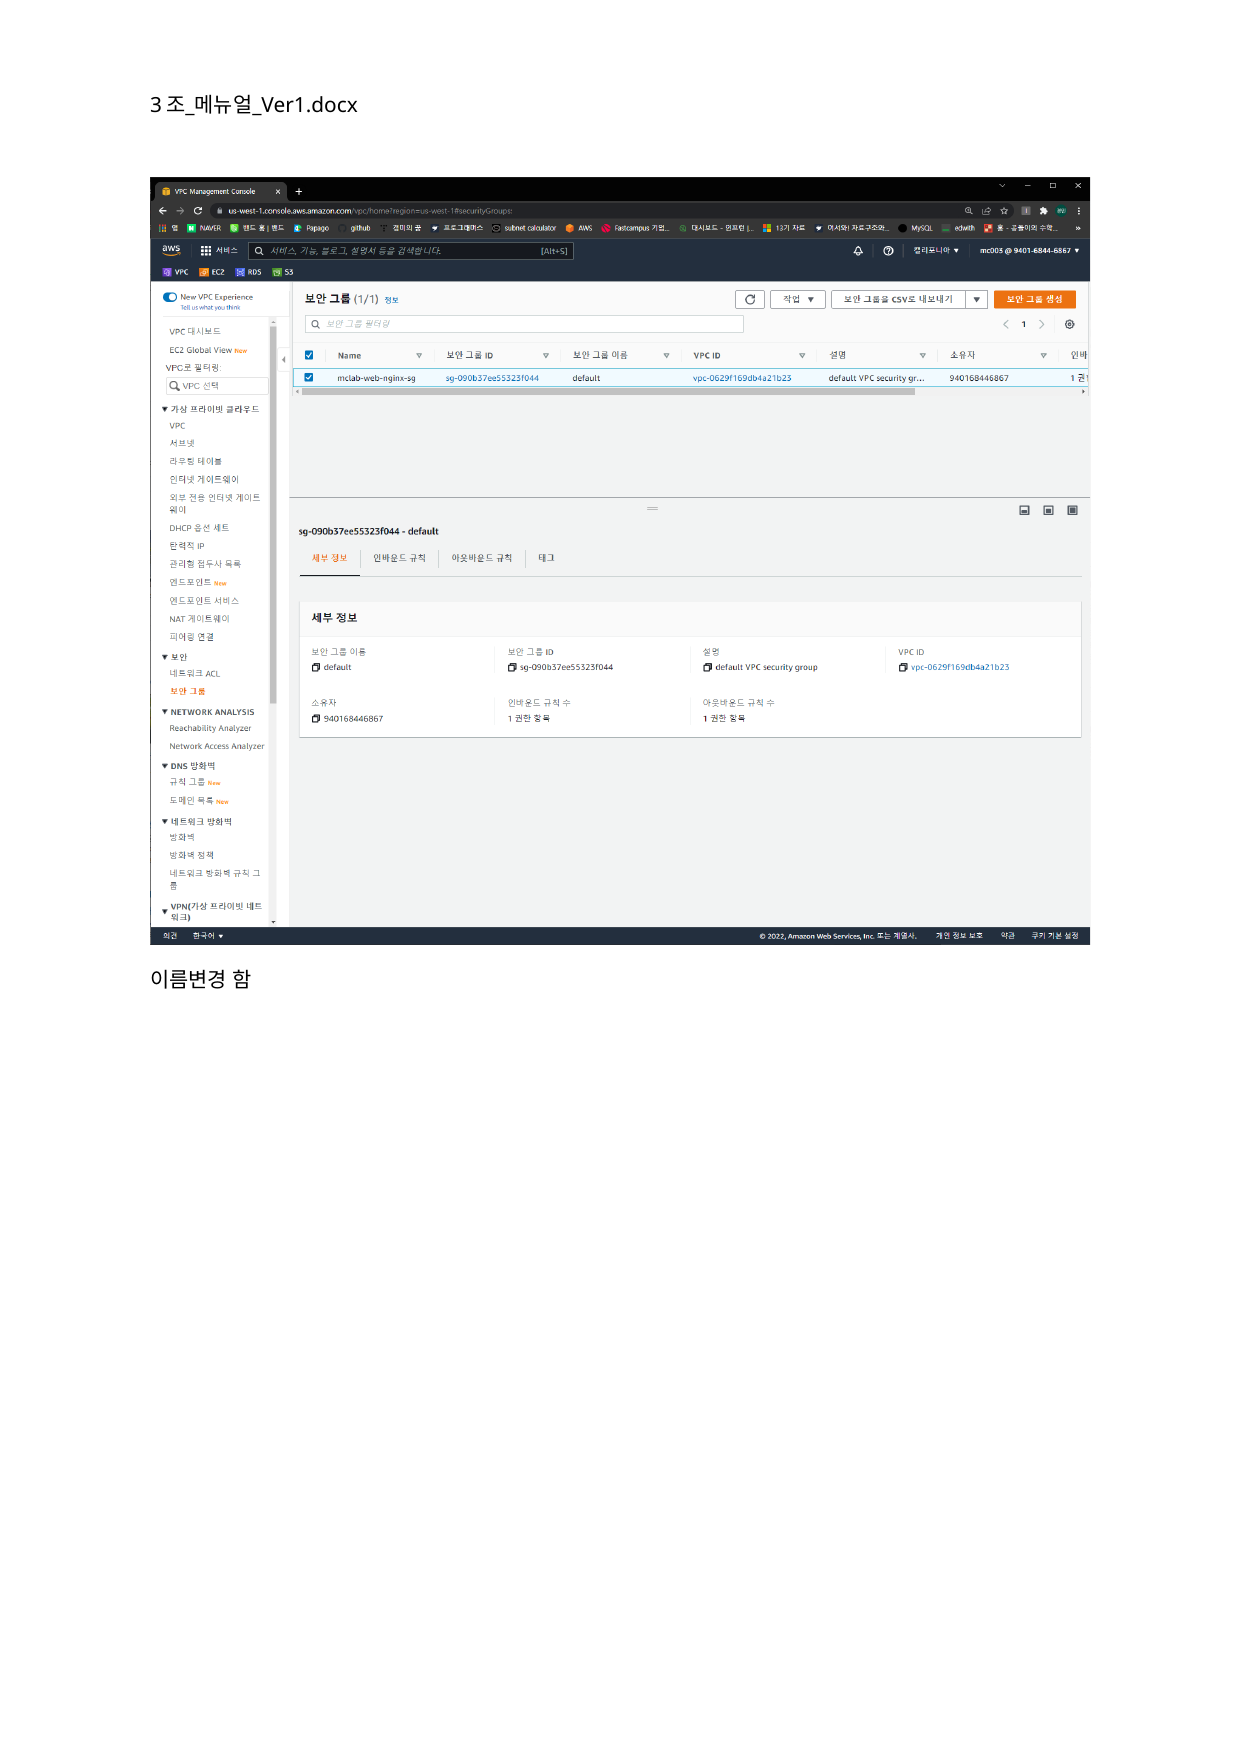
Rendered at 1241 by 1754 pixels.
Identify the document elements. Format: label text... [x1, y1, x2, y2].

picture [150, 177, 1091, 945]
text 이름변경 함 [150, 963, 1090, 993]
